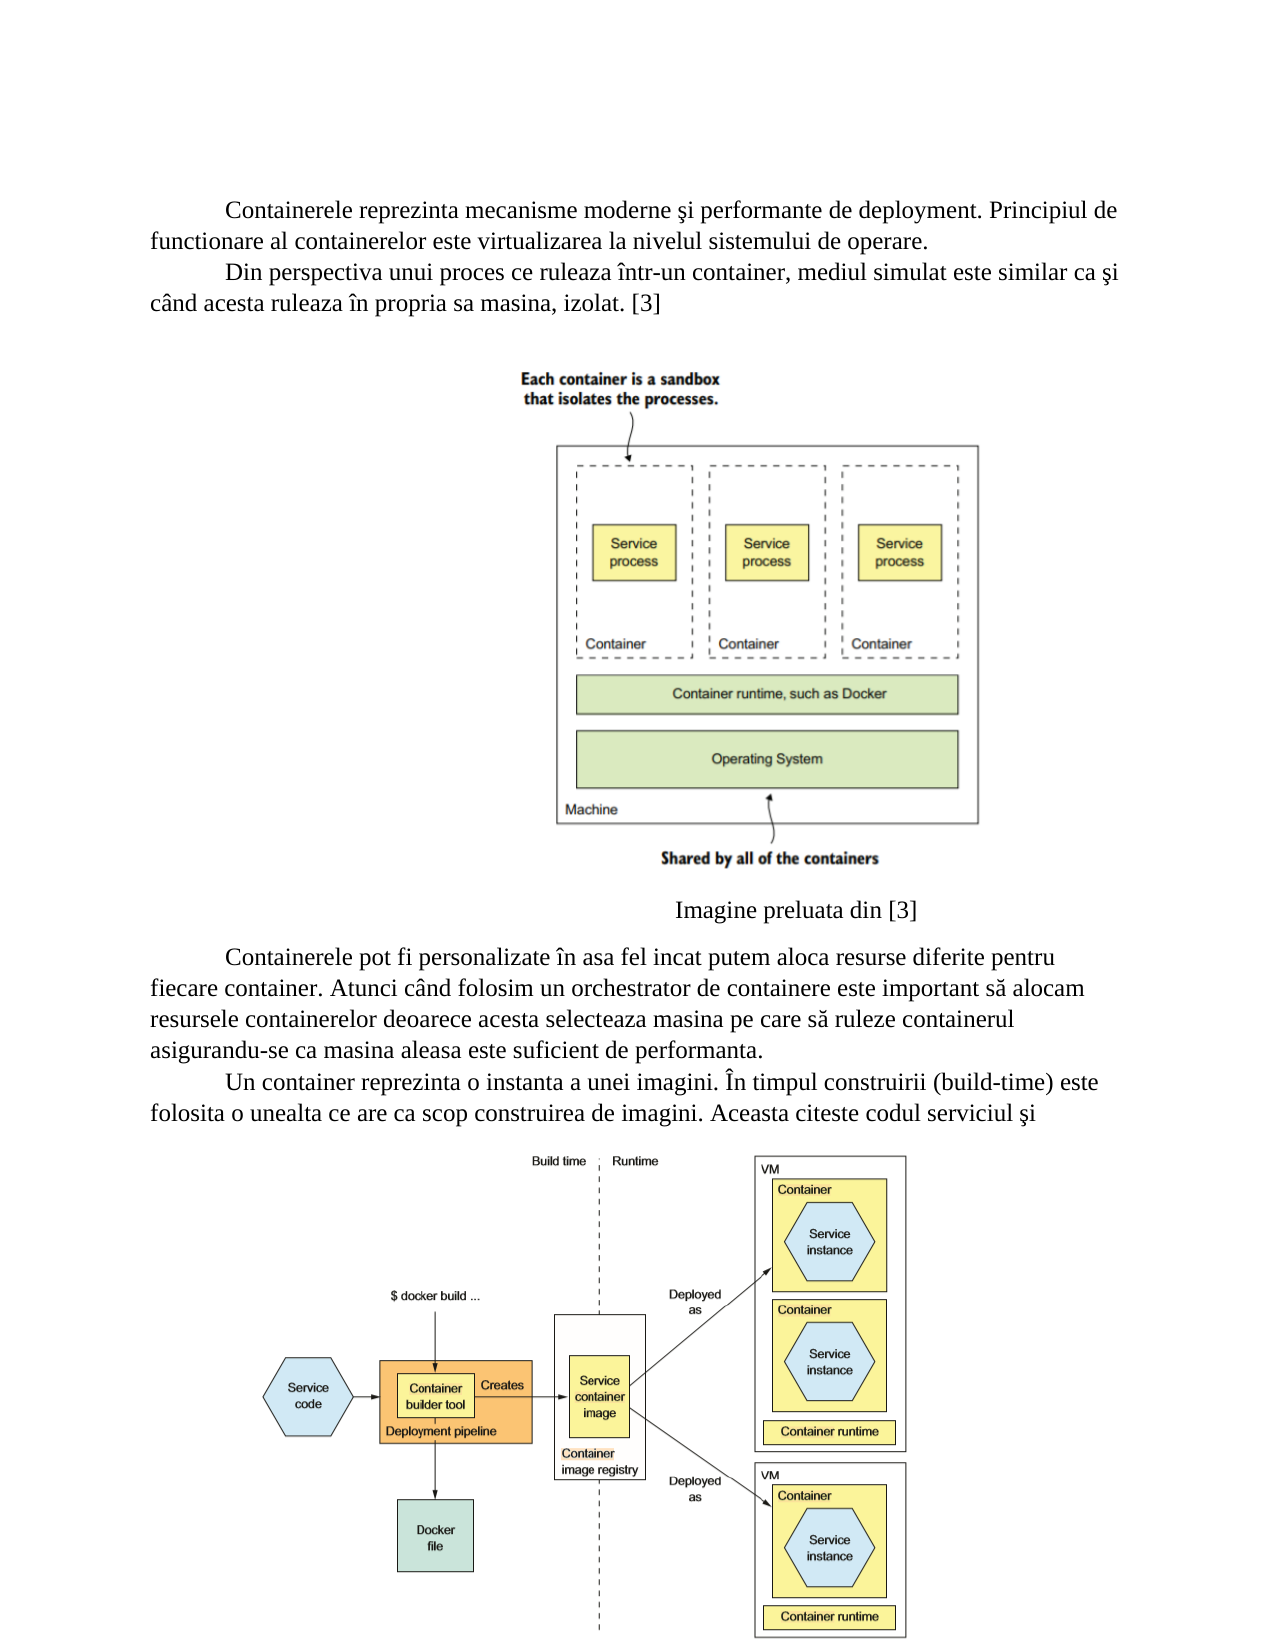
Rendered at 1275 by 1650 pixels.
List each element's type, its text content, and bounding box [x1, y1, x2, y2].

text Containerele pot fi personalizate în asa fel incat putem aloca resurse diferite pentru fiecare container. Atunci când folosim un orchestrator de containere este important să alocam resursele containerelor deoarece acesta selecteaza masina pe care să ruleze containerul asigurandu-se ca masina aleasa este suficient de performanta. Un container reprezinta o instanta a unei imagini. În timpul construirii (build-time) este folosita o unealta ce are ca scop construirea de imagini. Aceasta citeste codul serviciul şi descrierea specificata imaginii (pentru docker, aceasta este Dockerfile) pentru a creea imaginea containerului iar apoi o stocheaza într-un registru. În timul rularii (runtime), imaginea containerului este luata din registru şi folosita pentru a instantia containere. [3] Imagine preluata din [3] [150, 942, 1125, 1126]
picture [517, 366, 1009, 874]
picture [252, 1134, 931, 1650]
text Containerele reprezinta mecanisme moderne şi performante de deployment. Principiul de functionare al containerelor este virtualizarea la nivelul sistemului de operare. Din perspectiva unui proces ce ruleaza într-un container, mediul simulat este similar ca şi când acesta ruleaza în propria sa masina, izolat. [3] [150, 150, 1125, 347]
